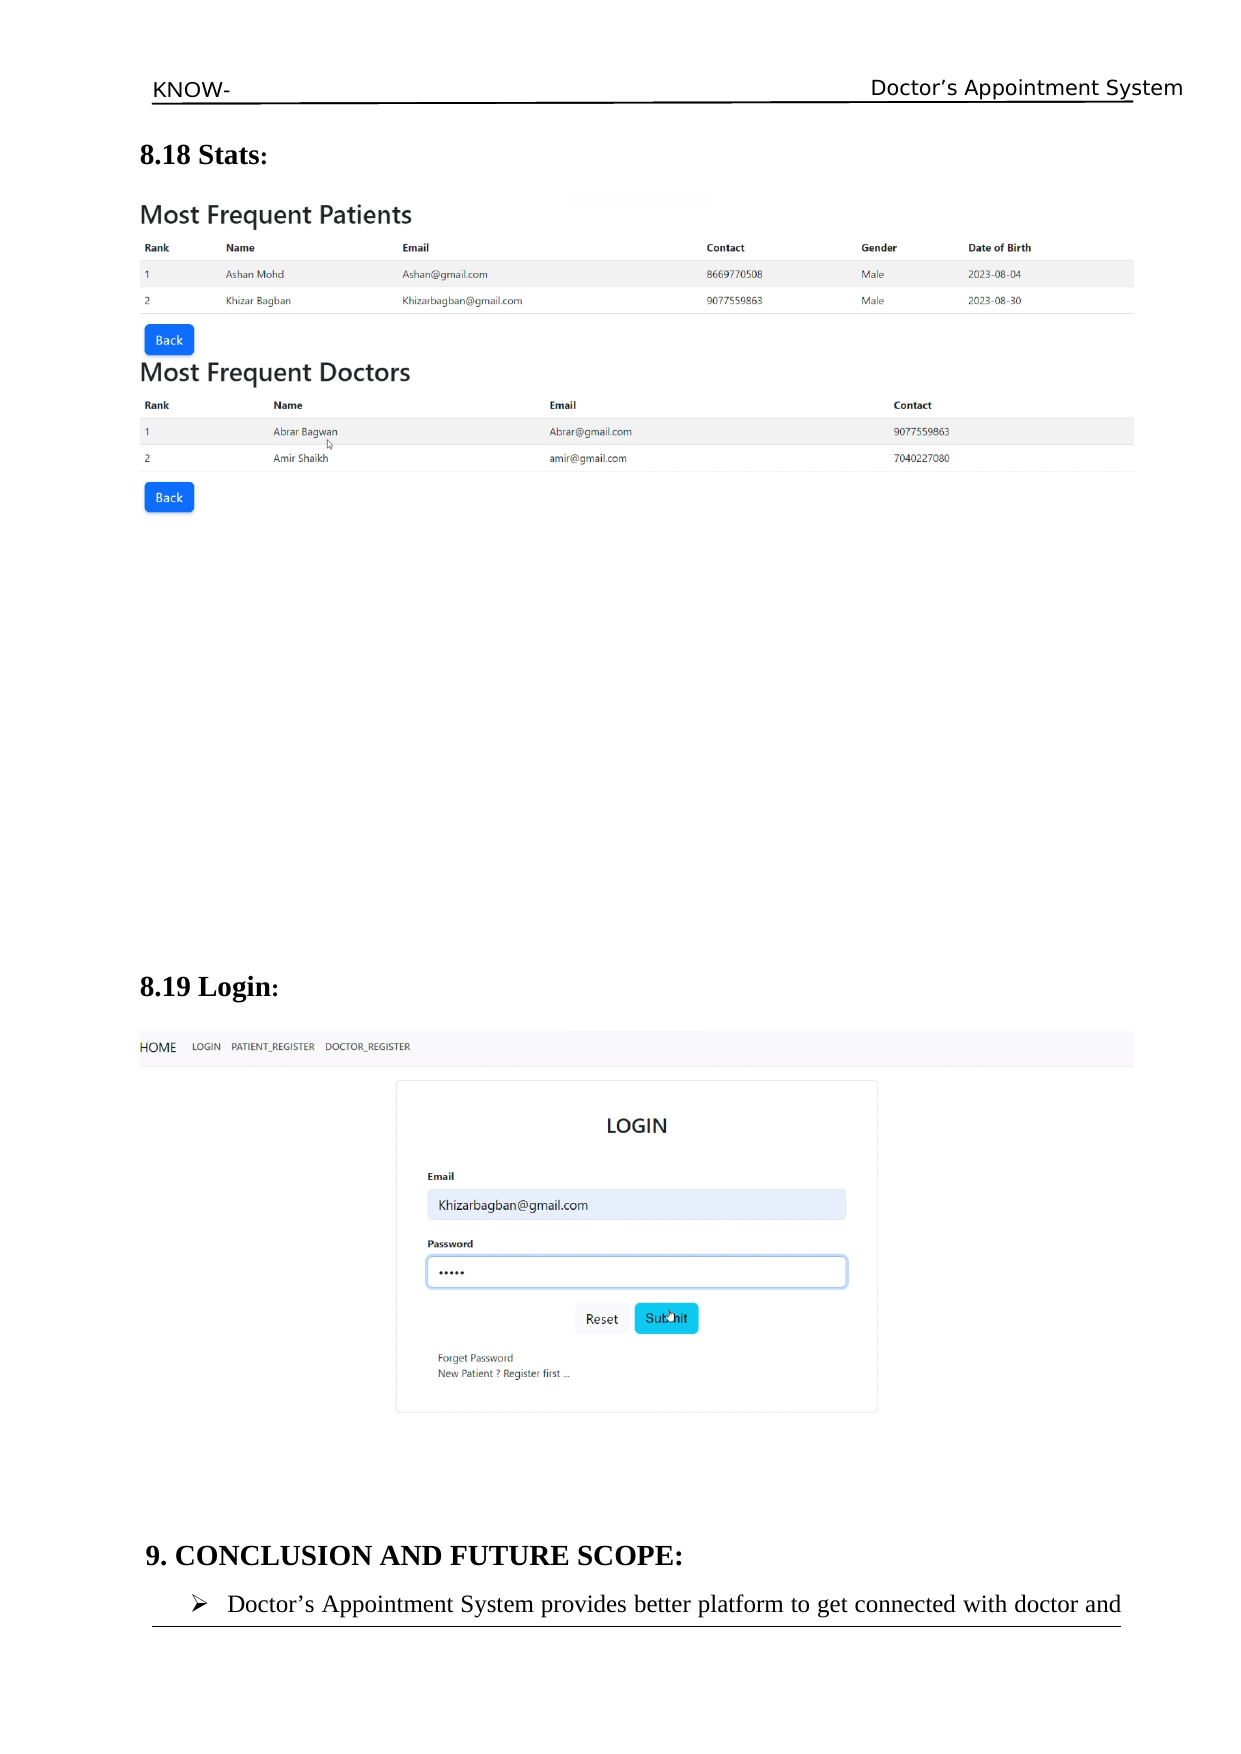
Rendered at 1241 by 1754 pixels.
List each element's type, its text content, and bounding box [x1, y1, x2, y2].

picture [139, 1031, 1134, 1512]
text 8.19 Login: [139, 969, 1134, 1002]
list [189, 1589, 1122, 1618]
picture [139, 199, 1134, 567]
text 8.18 Stats: [139, 137, 1134, 171]
text 9. CONCLUSION AND FUTURE SCOPE: [139, 1538, 1134, 1572]
